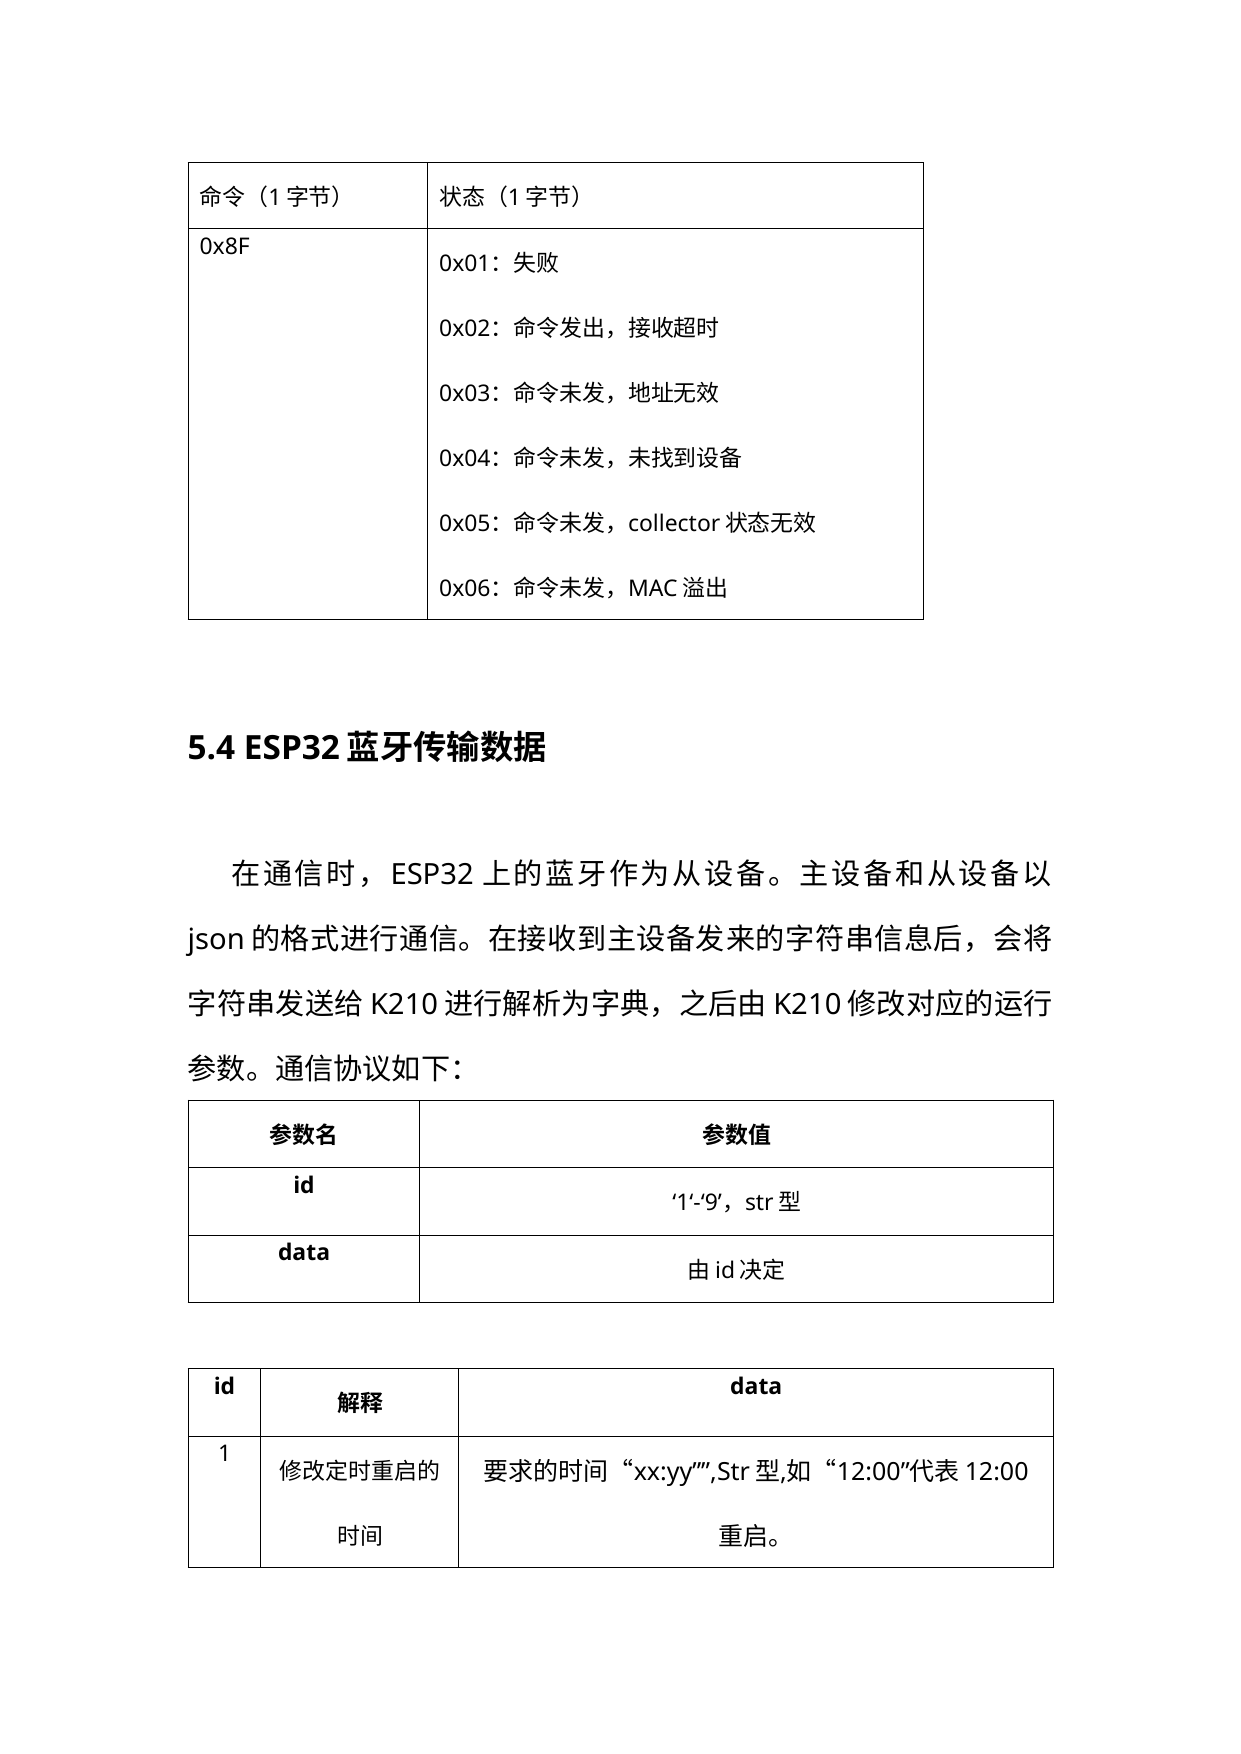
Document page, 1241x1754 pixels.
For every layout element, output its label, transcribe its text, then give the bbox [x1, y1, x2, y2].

table_header 解释 [261, 1369, 458, 1436]
table_cell 0x01：失败 0x02：命令发出，接收超时 0x03：命令未发，地址无效 0x04：命令未发，未找到设备 0x05：命令未发，collector状态无效 0x06：命令未发，MAC溢出 [428, 229, 923, 619]
table_header id [189, 1369, 260, 1436]
table_cell id [189, 1168, 419, 1234]
table_header 参数值 [420, 1101, 1053, 1167]
table_header 参数名 [189, 1101, 419, 1167]
table_cell 由id决定 [420, 1236, 1053, 1302]
table_cell 1 [189, 1437, 260, 1567]
table_cell data [189, 1236, 419, 1302]
table_cell 要求的时间“xx:yy””,Str型,如“12:00”代表12:00重启。 [459, 1437, 1053, 1567]
text 在通信时，ESP32上的蓝牙作为从设备。主设备和从设备以json的格式进行通信。在接收到主设备发来的字符串信息后，会将字符串发送给K210进行解析为字典，之后由K210修改对应的运行参数。通信协议如下： [187, 839, 1053, 1099]
table_header data [459, 1369, 1053, 1436]
table_header 命令（1字节） [189, 163, 427, 228]
subtitle 5.4 ESP32蓝牙传输数据 [187, 712, 1053, 777]
table_cell 修改定时重启的时间 [261, 1437, 458, 1567]
table_cell 0x8F [189, 229, 427, 619]
table_header 状态（1字节） [428, 163, 923, 228]
table_cell ‘1‘-‘9’，str型 [420, 1168, 1053, 1234]
